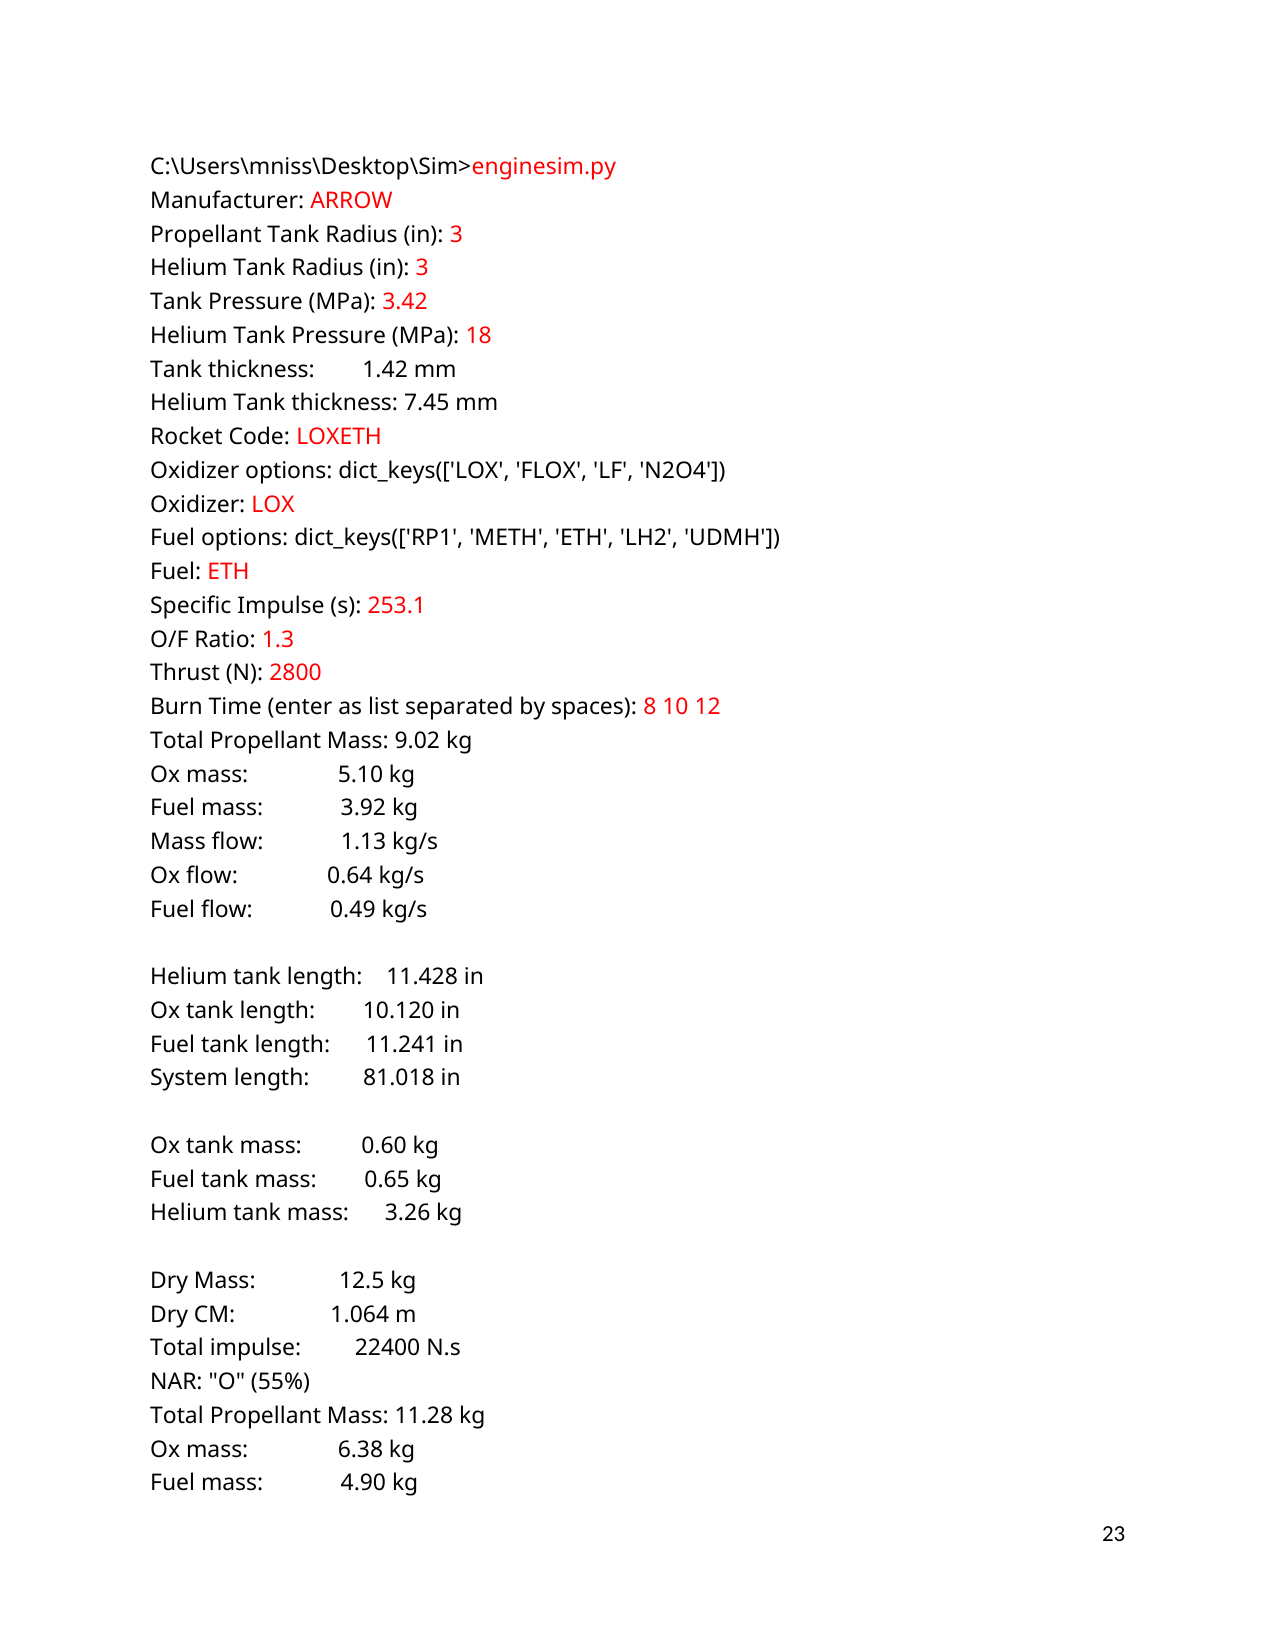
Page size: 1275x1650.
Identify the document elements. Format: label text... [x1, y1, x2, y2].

text Burn Time (enter as list separated by spaces): 8 10 12 [150, 690, 1125, 721]
text Total Propellant Mass: 11.28 kg [150, 1399, 1125, 1430]
text Specific Impulse (s): 253.1 [150, 589, 1125, 620]
text Thrust (N): 2800 [150, 656, 1125, 687]
text Fuel: ETH [150, 555, 1125, 586]
text Propellant Tank Radius (in): 3 [150, 217, 1125, 249]
text Tank Pressure (MPa): 3.42 [150, 285, 1125, 316]
text Oxidizer: LOX [150, 487, 1125, 519]
text System length: 81.018 in [150, 1061, 1125, 1092]
text Helium Tank thickness: 7.45 mm [150, 386, 1125, 417]
text Fuel tank mass: 0.65 kg [150, 1162, 1125, 1194]
text Tank thickness: 1.42 mm [150, 352, 1125, 384]
text Helium Tank Radius (in): 3 [150, 251, 1125, 282]
text Rocket Code: LOXETH [150, 420, 1125, 451]
text Total impulse: 22400 N.s [150, 1331, 1125, 1362]
text Dry Mass: 12.5 kg [150, 1264, 1125, 1295]
text Fuel mass: 4.90 kg [150, 1466, 1125, 1497]
text Ox tank length: 10.120 in [150, 994, 1125, 1025]
text Ox mass: 6.38 kg [150, 1432, 1125, 1464]
text Helium tank length: 11.428 in [150, 960, 1125, 991]
text Mass flow: 1.13 kg/s [150, 825, 1125, 856]
text Dry CM: 1.064 m [150, 1297, 1125, 1329]
text Manufacturer: ARROW [150, 184, 1125, 215]
text Fuel tank length: 11.241 in [150, 1027, 1125, 1059]
text Fuel flow: 0.49 kg/s [150, 892, 1125, 924]
text O/F Ratio: 1.3 [150, 622, 1125, 654]
text Fuel options: dict_keys(['RP1', 'METH', 'ETH', 'LH2', 'UDMH']) [150, 521, 1125, 552]
text Ox tank mass: 0.60 kg [150, 1129, 1125, 1160]
text Total Propellant Mass: 9.02 kg [150, 724, 1125, 755]
text C:\Users\mniss\Desktop\Sim>enginesim.py [150, 150, 1125, 181]
text Oxidizer options: dict_keys(['LOX', 'FLOX', 'LF', 'N2O4']) [150, 454, 1125, 485]
text Ox mass: 5.10 kg [150, 757, 1125, 789]
text Fuel mass: 3.92 kg [150, 791, 1125, 822]
text NAR: "O" (55%) [150, 1365, 1125, 1396]
text Helium tank mass: 3.26 kg [150, 1196, 1125, 1227]
text Ox flow: 0.64 kg/s [150, 859, 1125, 890]
text Helium Tank Pressure (MPa): 18 [150, 319, 1125, 350]
